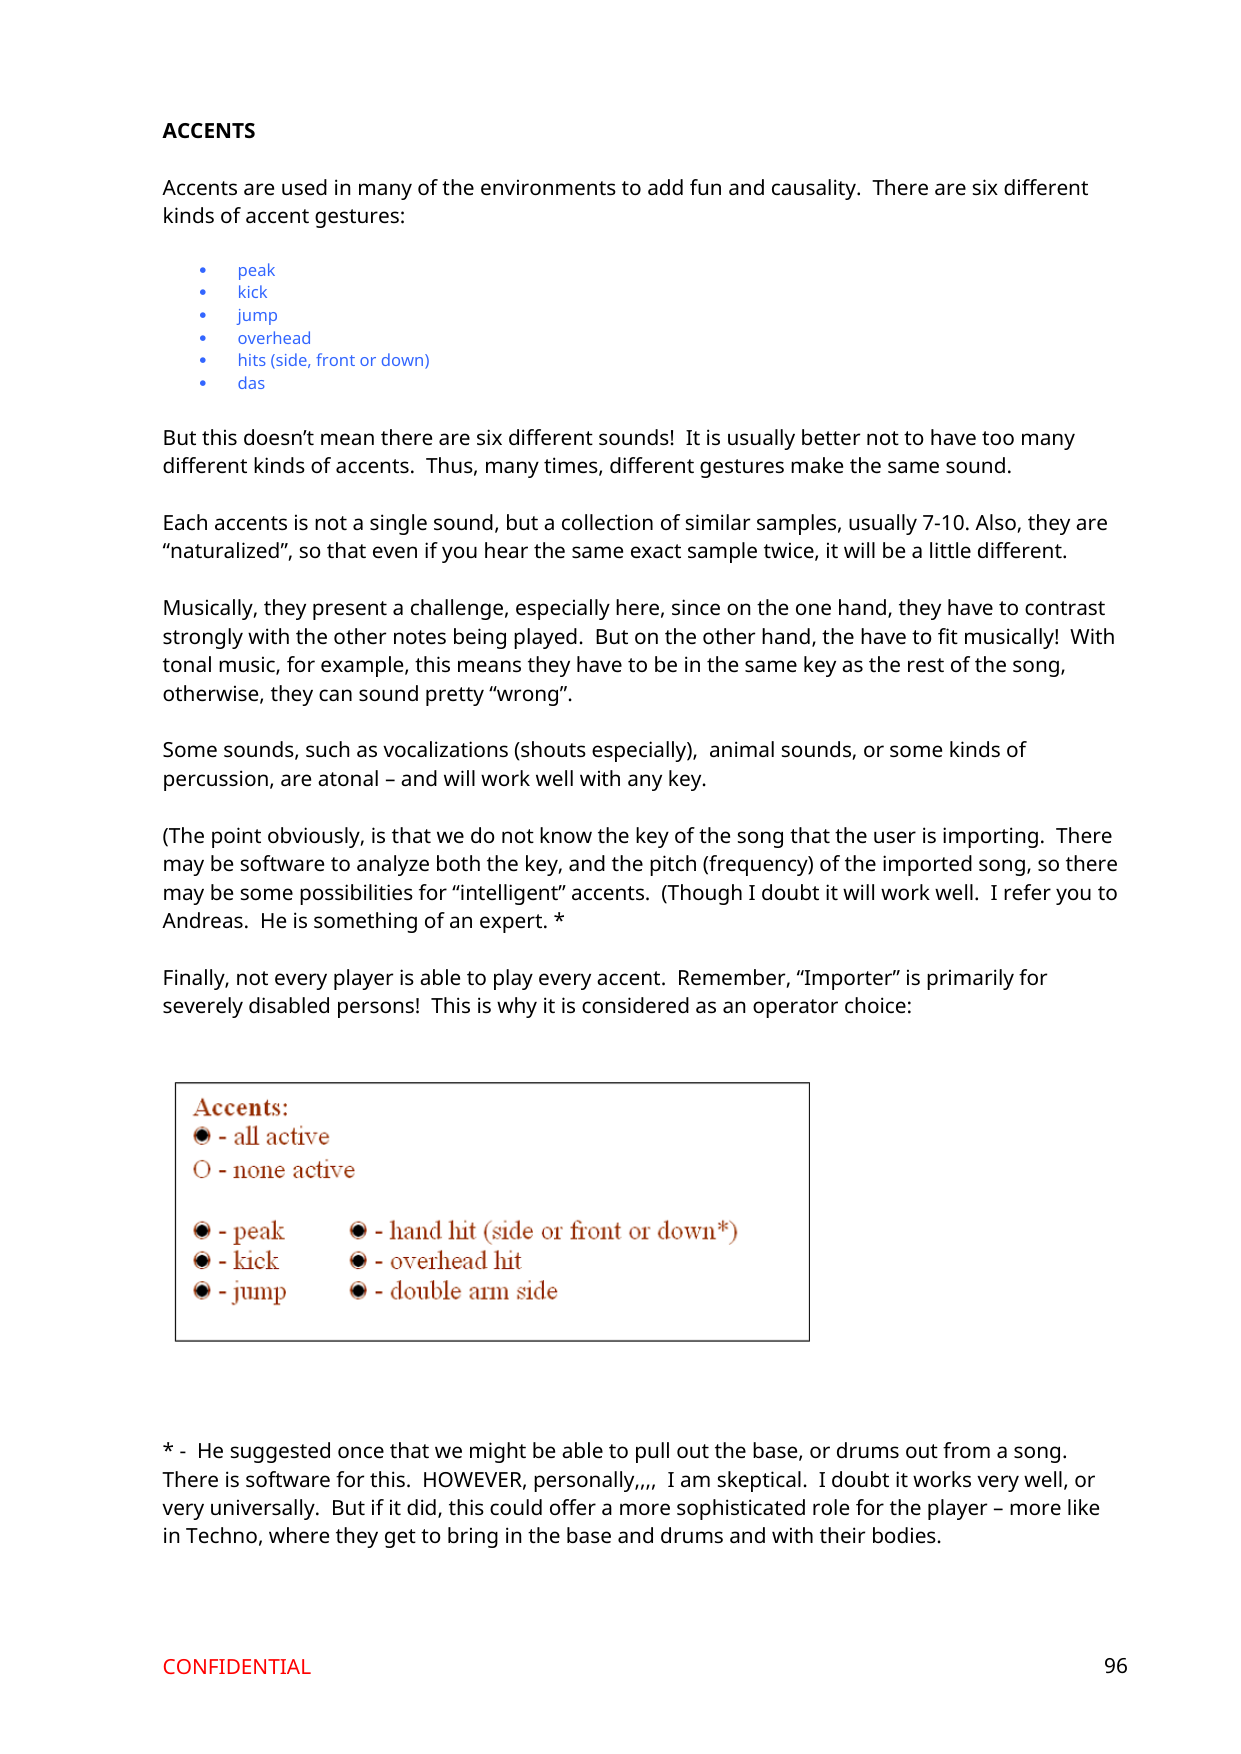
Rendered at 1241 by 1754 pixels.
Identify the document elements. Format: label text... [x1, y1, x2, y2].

text ACCENTS [162, 116, 1122, 144]
text * - He suggested once that we might be able to pull out the base, or drums out from a song. There is software for this. HOWEVER, personally,,,, I am skeptical. I doubt it works very well, or very universally. But if it did, this could offer a more sophisticated role for the player – more like in Techno, where they get to bring in the base and drums and with their bodies. [162, 1436, 1122, 1550]
text Finally, not every player is able to play every accent. Remember, “Importer” is primarily for severely disabled persons! This is why it is considered as an operator choice: [162, 963, 1122, 1020]
list peak [200, 258, 1122, 281]
text Some sounds, such as vocalizations (shouts especially), animal sounds, or some kinds of percussion, are atonal – and will work well with any key. [162, 736, 1122, 792]
list overhead [200, 326, 1122, 349]
picture [162, 1076, 822, 1351]
text (The point obviously, is that we do not know the key of the song that the user is importing. There may be software to analyze both the key, and the pitch (frequency) of the imported song, so there may be some possibilities for “intelligent” accents. (Though I doubt it will work well. I refer you to Andreas. He is something of an expert. * [162, 821, 1122, 935]
text Each accents is not a single sound, but a collection of similar samples, usually 7-10. Also, they are “naturalized”, so that even if you hear the same exact sample twice, it will be a little different. [162, 508, 1122, 565]
list hits (side, front or down) [200, 349, 1122, 372]
list das [200, 372, 1122, 394]
list jump [200, 303, 1122, 326]
text Accents are used in many of the environments to add fun and causality. There are six different kinds of accent gestures: [162, 173, 1122, 230]
list kick [200, 281, 1122, 303]
text Musically, they present a challenge, especially here, since on the one hand, they have to contrast strongly with the other notes being played. But on the other hand, the have to fit musically! With tonal music, for example, this means they have to be in the same key as the rest of the song, otherwise, they can sound pretty “wrong”. [162, 593, 1122, 707]
text But this doesn’t mean there are six different sounds! It is usually better not to have too many different kinds of accents. Thus, many times, different gestures make the same sound. [162, 423, 1122, 480]
